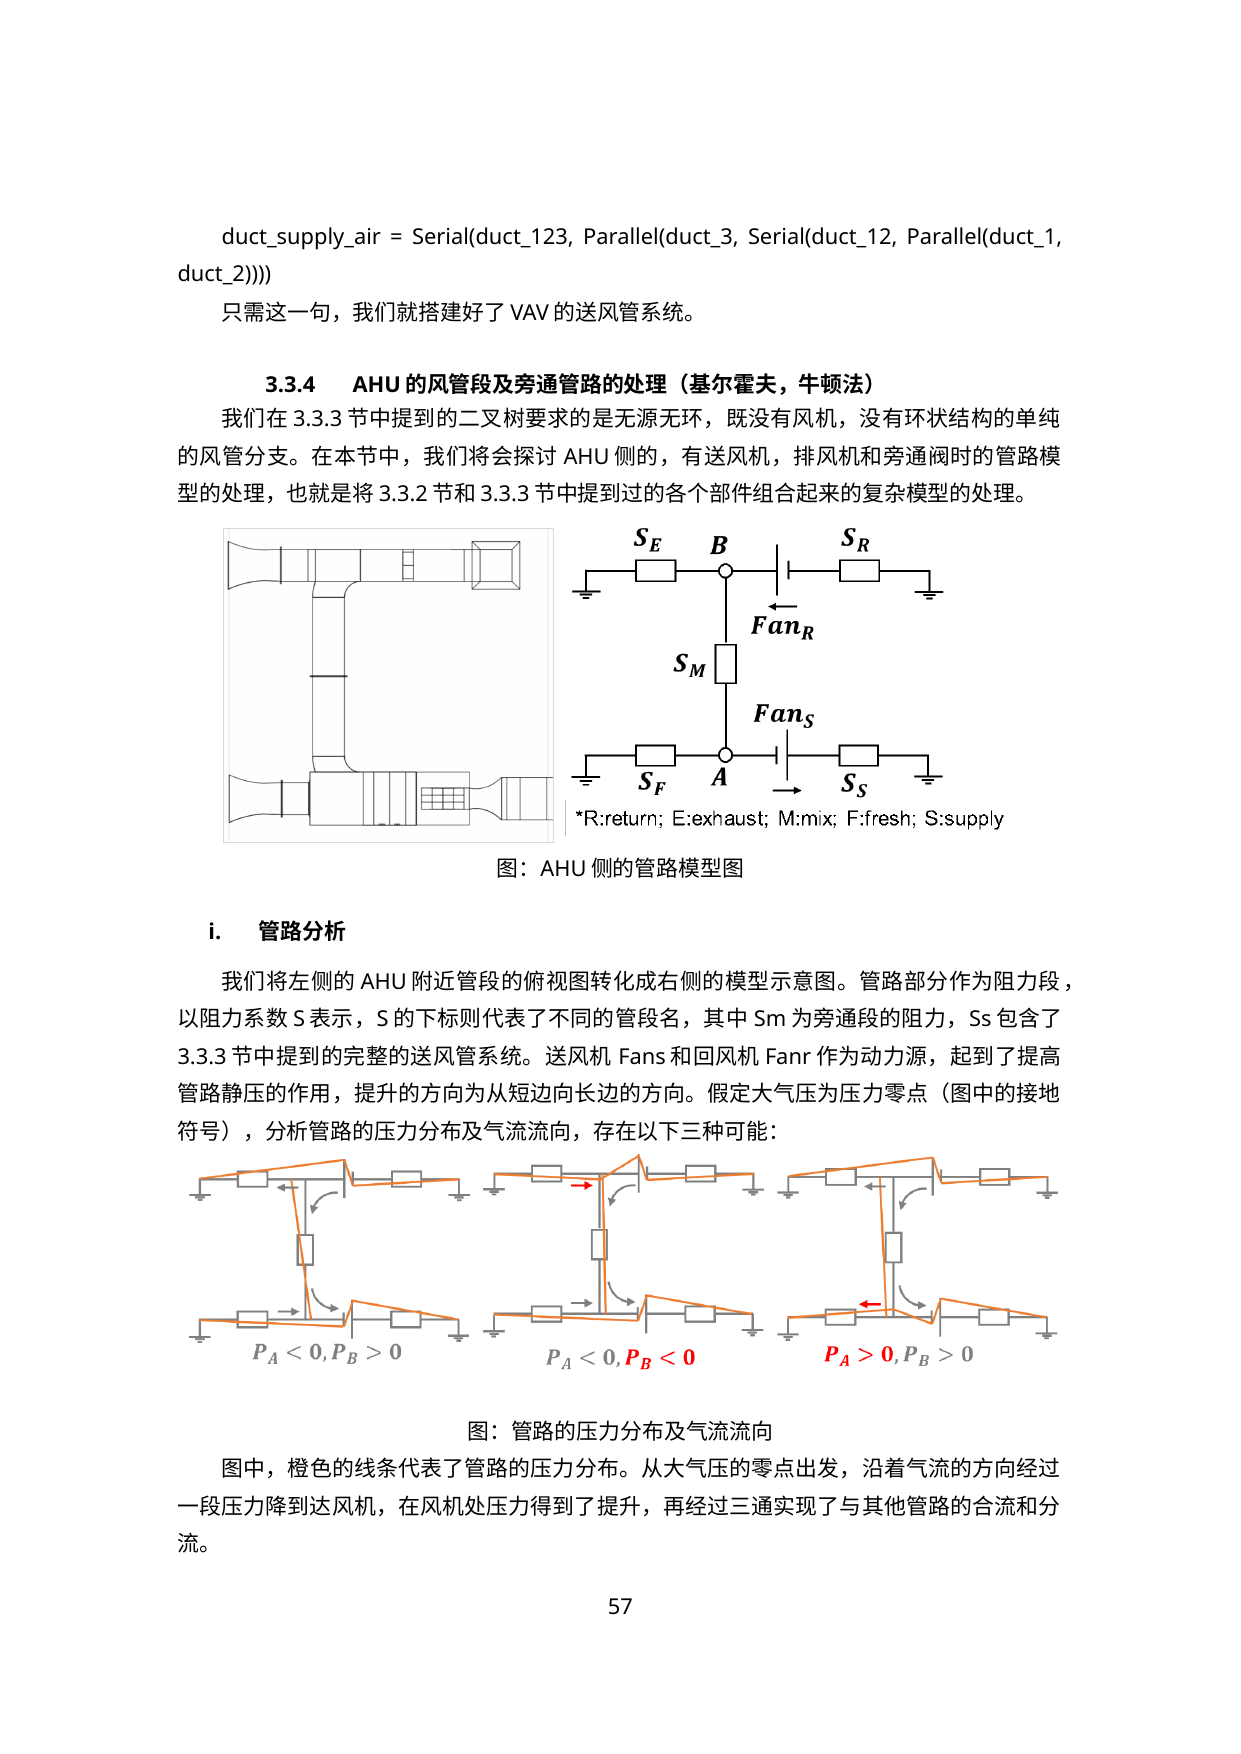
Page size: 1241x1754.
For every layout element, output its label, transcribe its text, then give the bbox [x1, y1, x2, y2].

picture [177, 1148, 1063, 1376]
text 图：管路的压力分布及气流流向 [177, 1411, 1063, 1448]
text 图：AHU侧的管路模型图 [177, 848, 1063, 886]
text 我们在3.3.3节中提到的二叉树要求的是无源无环，既没有风机，没有环状结构的单纯的风管分支。在本节中，我们将会探讨AHU侧的，有送风机，排风机和旁通阀时的管路模型的处理，也就是将3.3.2节和3.3.3节中提到过的各个部件组合起来的复杂模型的处理。 [177, 398, 1063, 511]
text duct_supply_air = Serial(duct_123, Parallel(duct_3, Serial(duct_12, Parallel(duct_1, duct_2)))) [177, 217, 1063, 292]
text 图中，橙色的线条代表了管路的压力分布。从大气压的零点出发，沿着气流的方向经过一段压力降到达风机，在风机处压力得到了提升，再经过三通实现了与其他管路的合流和分流。 [177, 1448, 1063, 1561]
subtitle 管路分析 [221, 911, 1063, 948]
subtitle AHU的风管段及旁通管路的处理（基尔霍夫，牛顿法） [221, 367, 1063, 398]
text 只需这一句，我们就搭建好了VAV的送风管系统。 [177, 292, 1063, 329]
text 我们将左侧的AHU附近管段的俯视图转化成右侧的模型示意图。管路部分作为阻力段，以阻力系数S表示，S的下标则代表了不同的管段名，其中Sm为旁通段的阻力，Ss包含了3.3.3节中提到的完整的送风管系统。送风机Fans和回风机Fanr作为动力源，起到了提高管路静压的作用，提升的方向为从短边向长边的方向。假定大气压为压力零点（图中的接地符号），分析管路的压力分布及气流流向，存在以下三种可能： [177, 961, 1063, 1148]
picture [224, 529, 553, 842]
